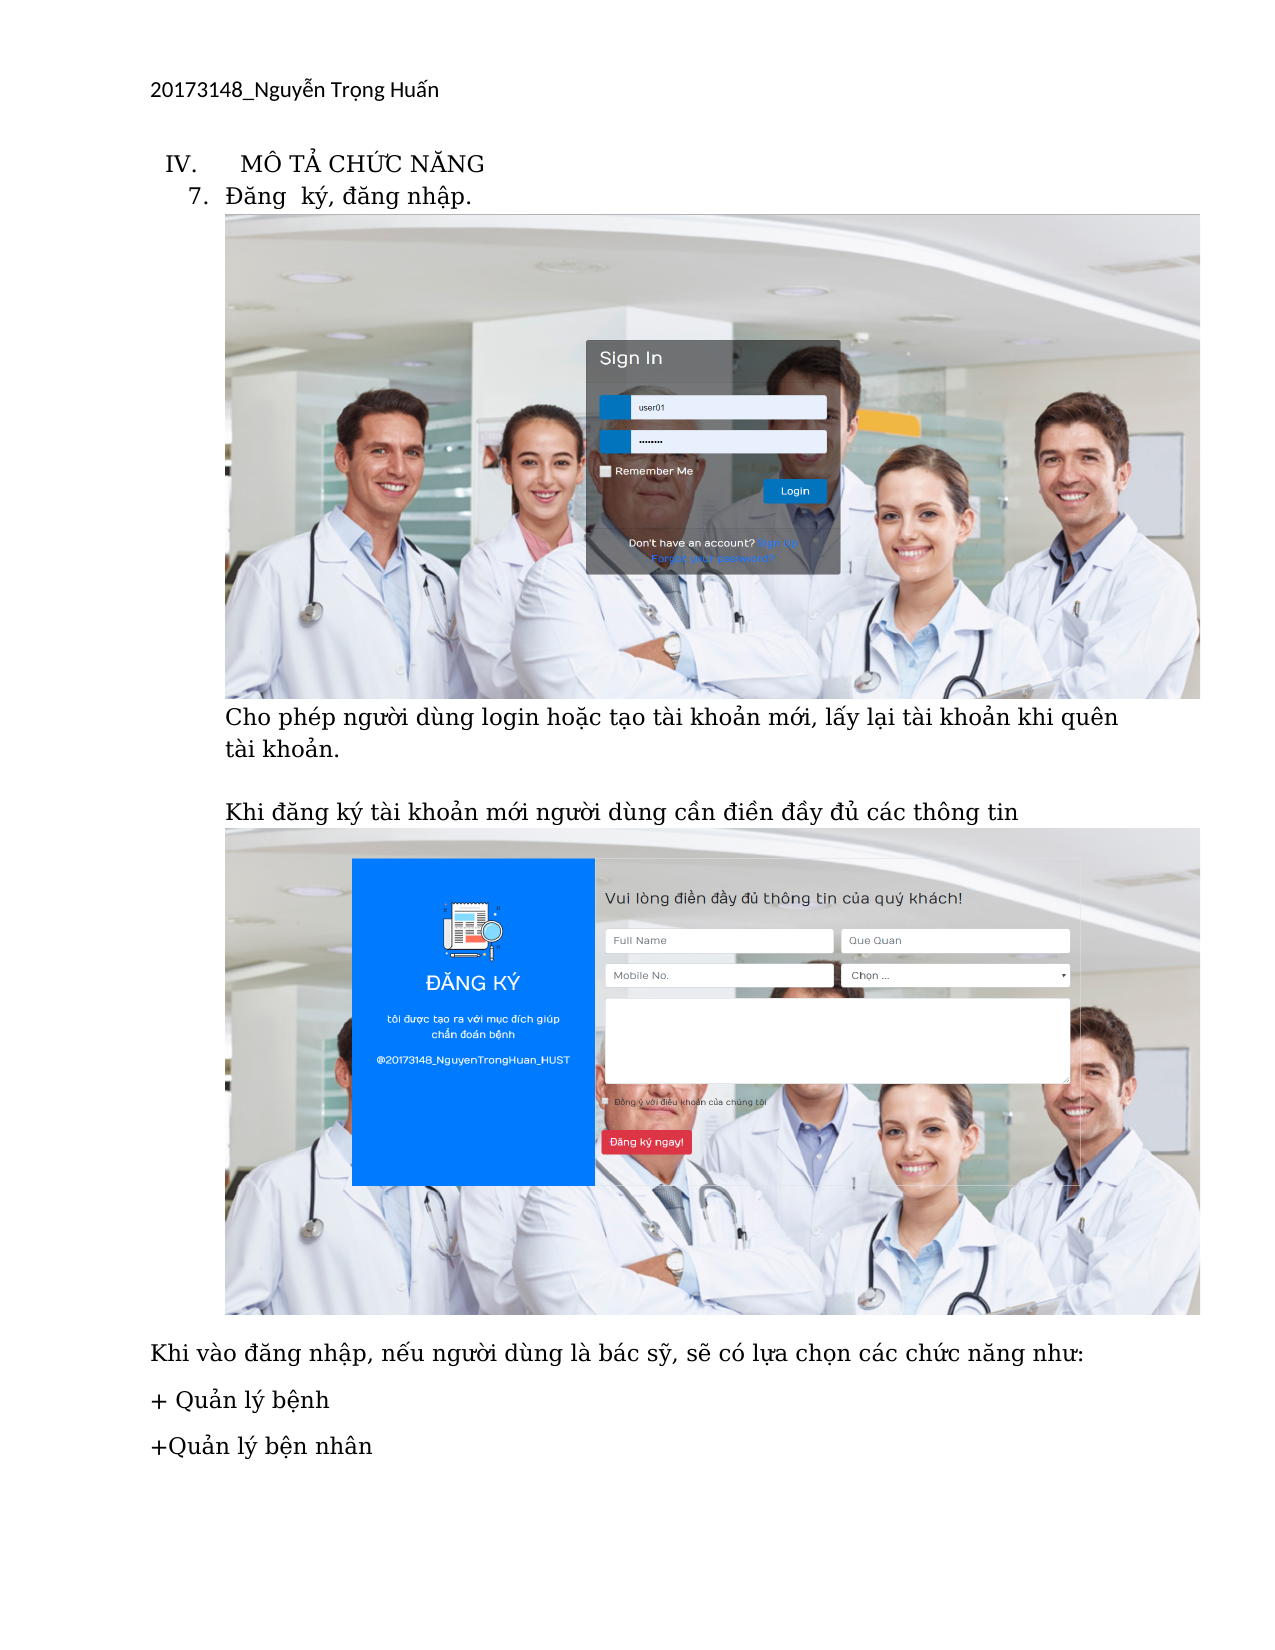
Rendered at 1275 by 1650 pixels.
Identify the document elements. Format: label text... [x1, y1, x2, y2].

list Đăng ký, đăng nhập. [187, 182, 1125, 209]
picture [225, 213, 1200, 699]
text Khi vào đăng nhập, nếu người dùng là bác sỹ, sẽ có lựa chọn các chức năng như: [150, 1339, 1125, 1367]
list MÔ TẢ CHỨC NĂNG [165, 150, 1125, 177]
text + Quản lý bệnh [150, 1386, 1125, 1413]
picture [225, 828, 1200, 1315]
list Cho phép người dùng login hoặc tạo tài khoản mới, lấy lại tài khoản khi quên tài khoản. [225, 703, 1125, 762]
list Khi đăng ký tài khoản mới người dùng cần điền đầy đủ các thông tin [225, 797, 1125, 825]
text +Quản lý bện nhân [150, 1432, 1125, 1459]
